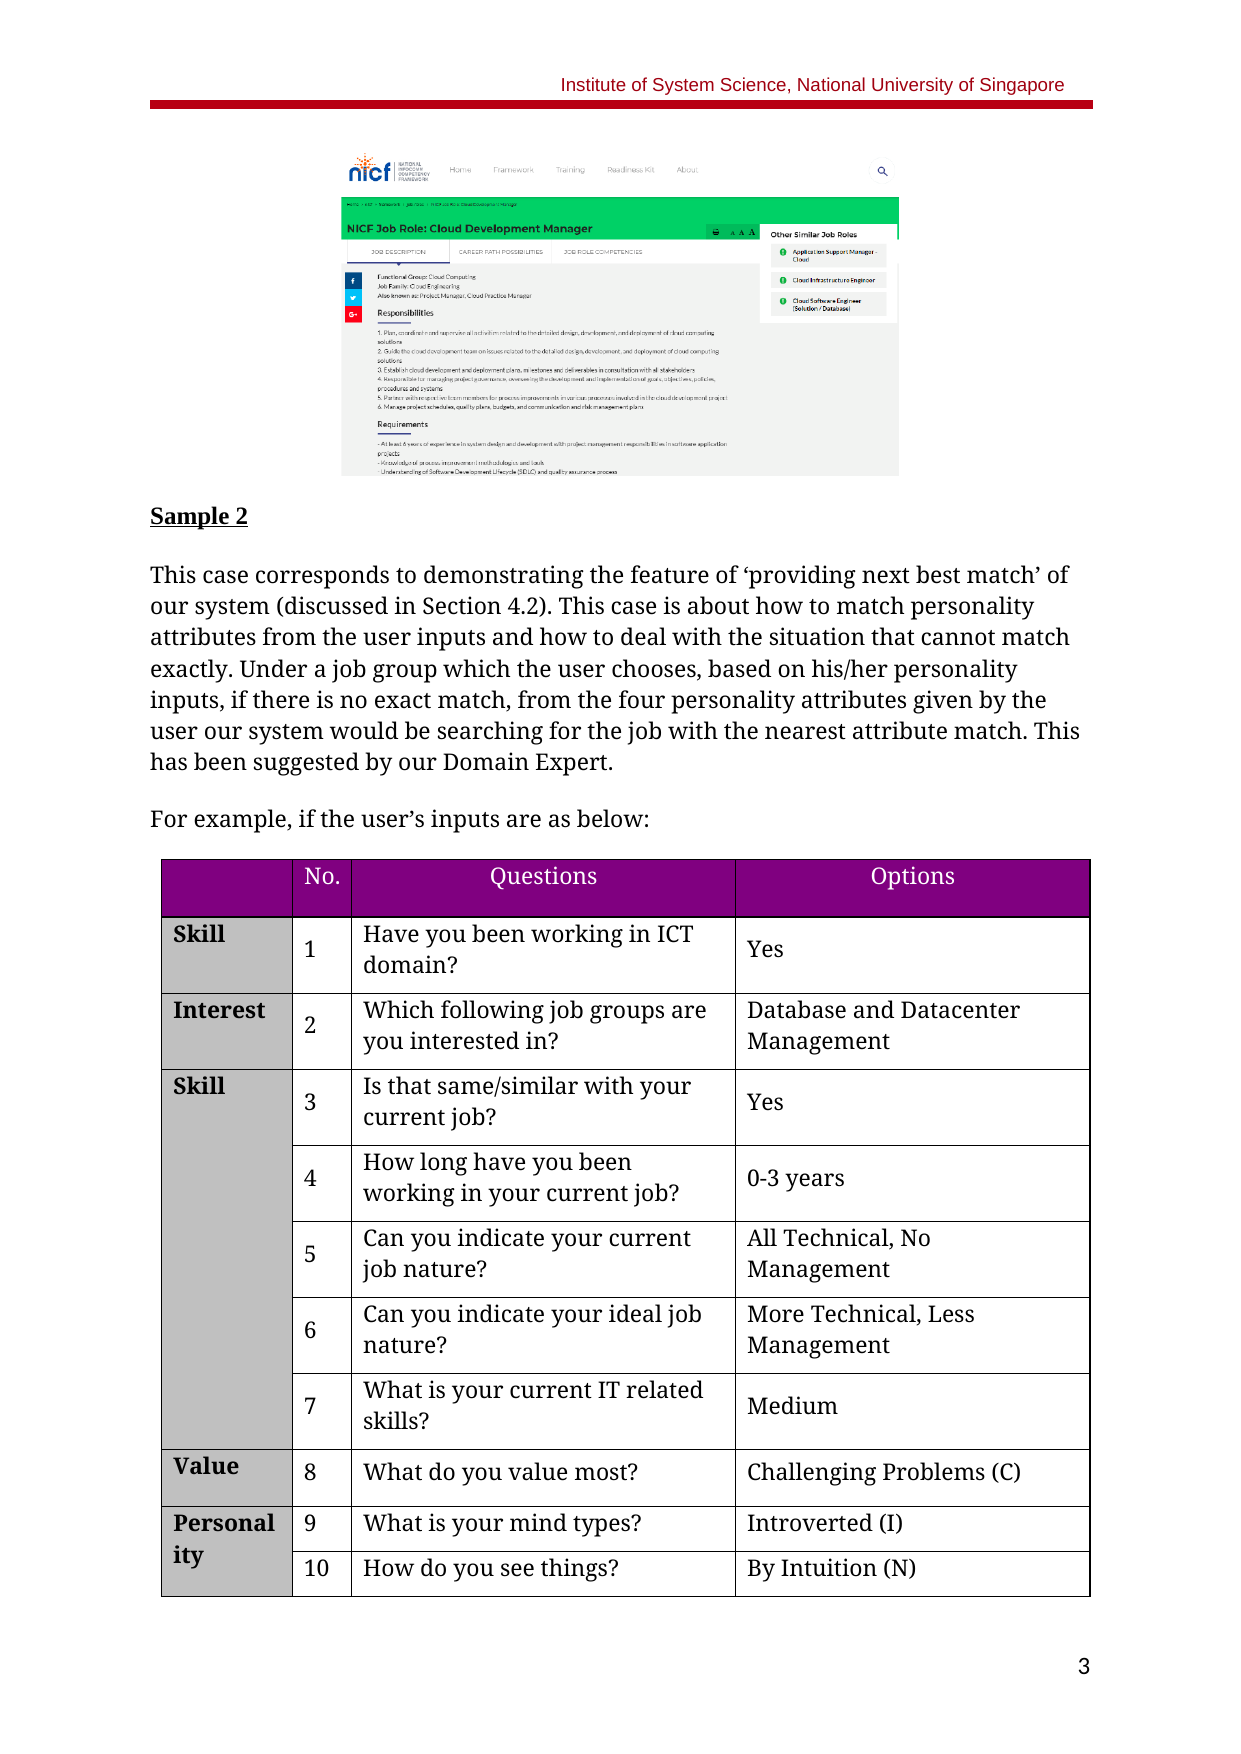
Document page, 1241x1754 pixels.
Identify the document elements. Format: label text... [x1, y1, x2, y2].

table_header No. [293, 860, 351, 916]
table_cell Challenging Problems (C) [736, 1450, 1089, 1506]
text This case corresponds to demonstrating the feature of ‘providing next best match’ of our system (discussed in Section 4.2). This case is about how to match personality attributes from the user inputs and how to deal with the situation that cannot match exactly. Under a job group which the user chooses, based on his/her personality inputs, if there is no exact match, from the four personality attributes given by the user our system would be searching for the job with the nearest attribute match. This has been suggested by our Domain Expert. [150, 559, 1090, 778]
table_cell 7 [293, 1374, 351, 1449]
table_cell 8 [293, 1450, 351, 1506]
picture [341, 150, 899, 476]
text For example, if the user’s inputs are as below: [150, 803, 1090, 834]
table_cell Skill [162, 918, 292, 993]
table_cell Can you indicate your ideal job nature? [352, 1298, 735, 1373]
table_cell Yes [736, 918, 1089, 993]
table_header Options [736, 860, 1089, 916]
table_cell Personality [162, 1507, 292, 1596]
table_cell 9 [293, 1507, 351, 1551]
table_cell Value [162, 1450, 292, 1506]
table_cell 1 [293, 918, 351, 993]
table_cell 5 [293, 1222, 351, 1297]
table_cell 6 [293, 1298, 351, 1373]
table_cell By Intuition (N) [736, 1552, 1089, 1596]
table_cell All Technical, No Management [736, 1222, 1089, 1297]
table_cell Medium [736, 1374, 1089, 1449]
table_cell Is that same/similar with your current job? [352, 1070, 735, 1145]
table_cell 3 [293, 1070, 351, 1145]
table_cell 2 [293, 994, 351, 1069]
table_cell Can you indicate your current job nature? [352, 1222, 735, 1297]
table_cell What is your current IT related skills? [352, 1374, 735, 1449]
table_cell Interest [162, 994, 292, 1069]
table_cell More Technical, Less Management [736, 1298, 1089, 1373]
table_cell How long have you been working in your current job? [352, 1146, 735, 1221]
table_cell 0-3 years [736, 1146, 1089, 1221]
table_cell How do you see things? [352, 1552, 735, 1596]
text Sample 2 [150, 501, 1090, 529]
table_cell Database and Datacenter Management [736, 994, 1089, 1069]
table_header Questions [352, 860, 735, 916]
table_cell What is your mind types? [352, 1507, 735, 1551]
table_cell Which following job groups are you interested in? [352, 994, 735, 1069]
table_header [162, 860, 292, 916]
table_cell 10 [293, 1552, 351, 1596]
table_cell Have you been working in ICT domain? [352, 918, 735, 993]
table_cell Skill [162, 1070, 292, 1449]
table_cell Yes [736, 1070, 1089, 1145]
table_cell 4 [293, 1146, 351, 1221]
table_cell What do you value most? [352, 1450, 735, 1506]
table_cell Introverted (I) [736, 1507, 1089, 1551]
